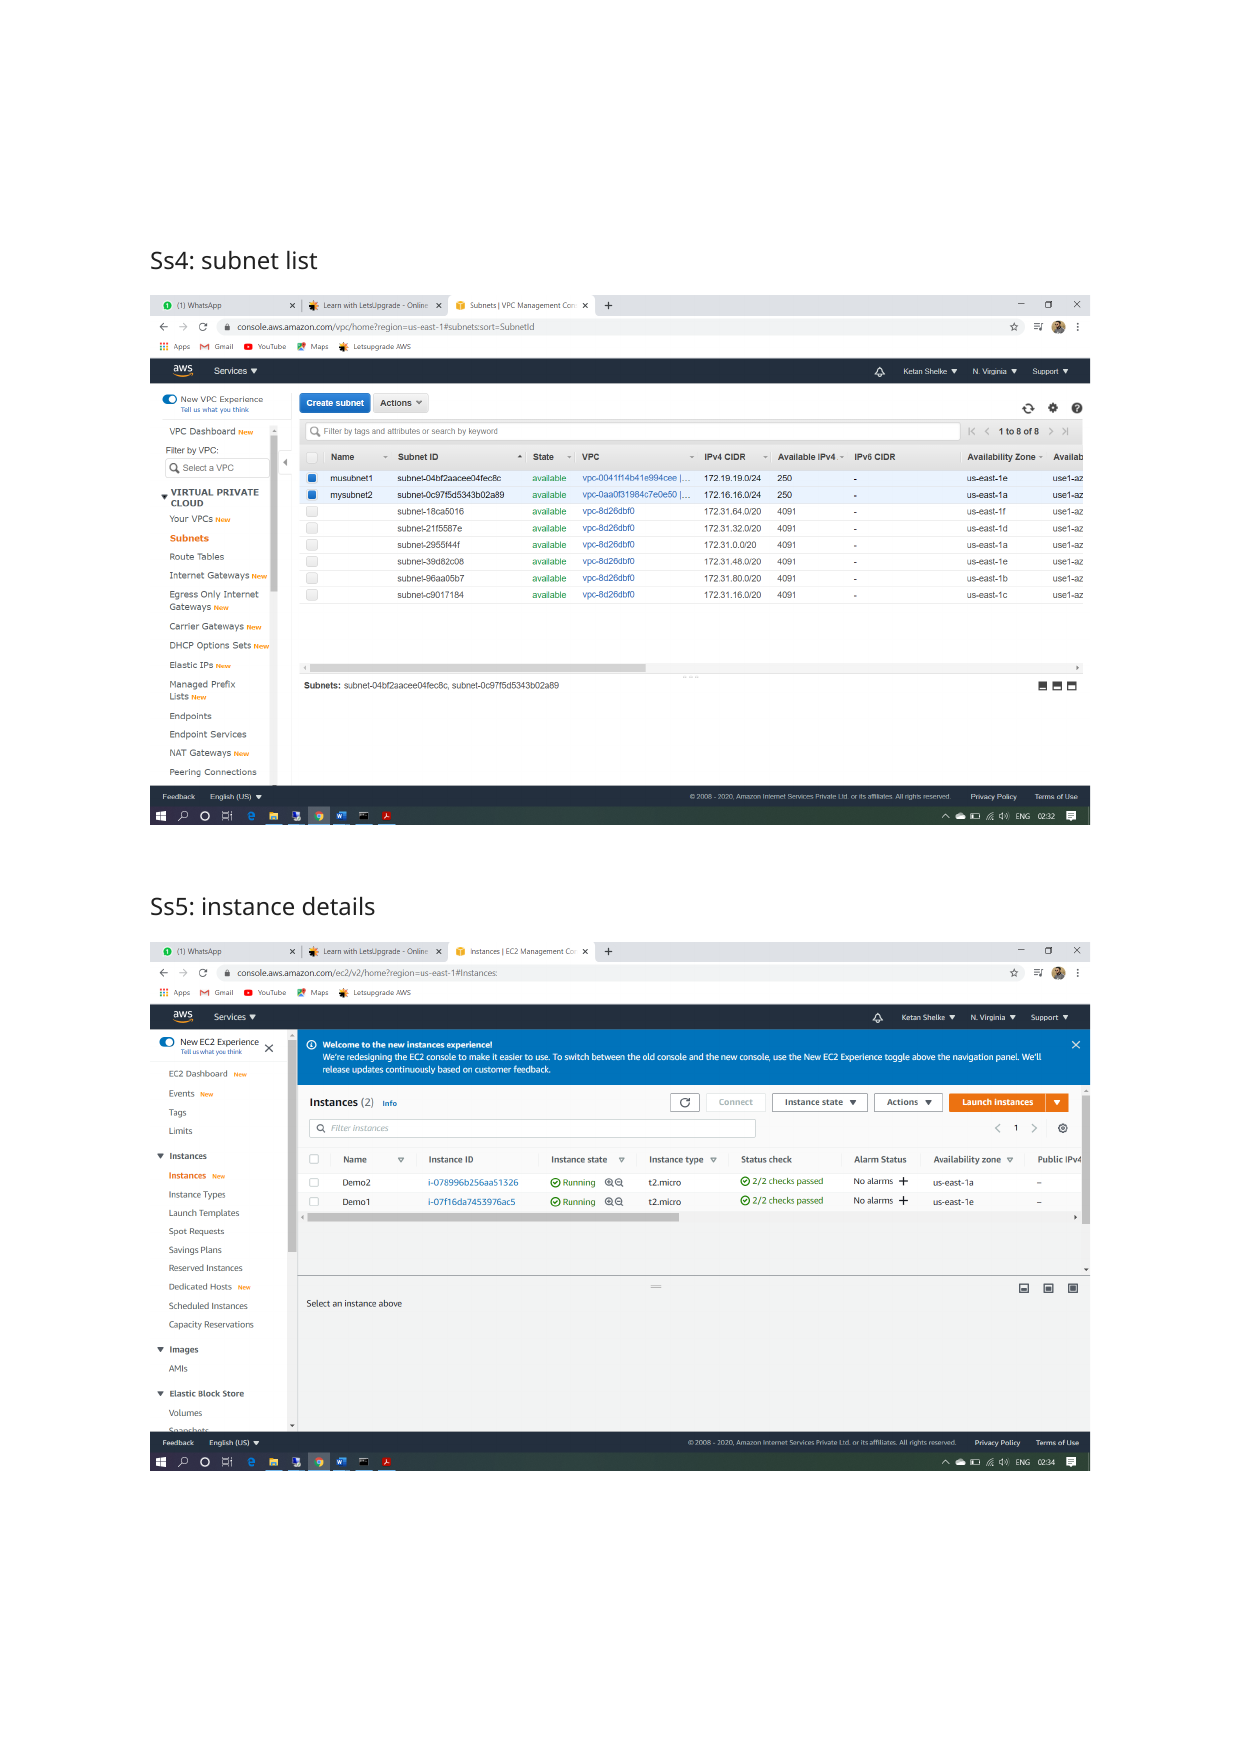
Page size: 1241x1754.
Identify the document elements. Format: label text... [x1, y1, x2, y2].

picture [150, 295, 1091, 825]
text Ss4: subnet list [150, 244, 1090, 276]
text Ss5: instance details [150, 890, 1090, 923]
picture [150, 942, 1091, 1471]
